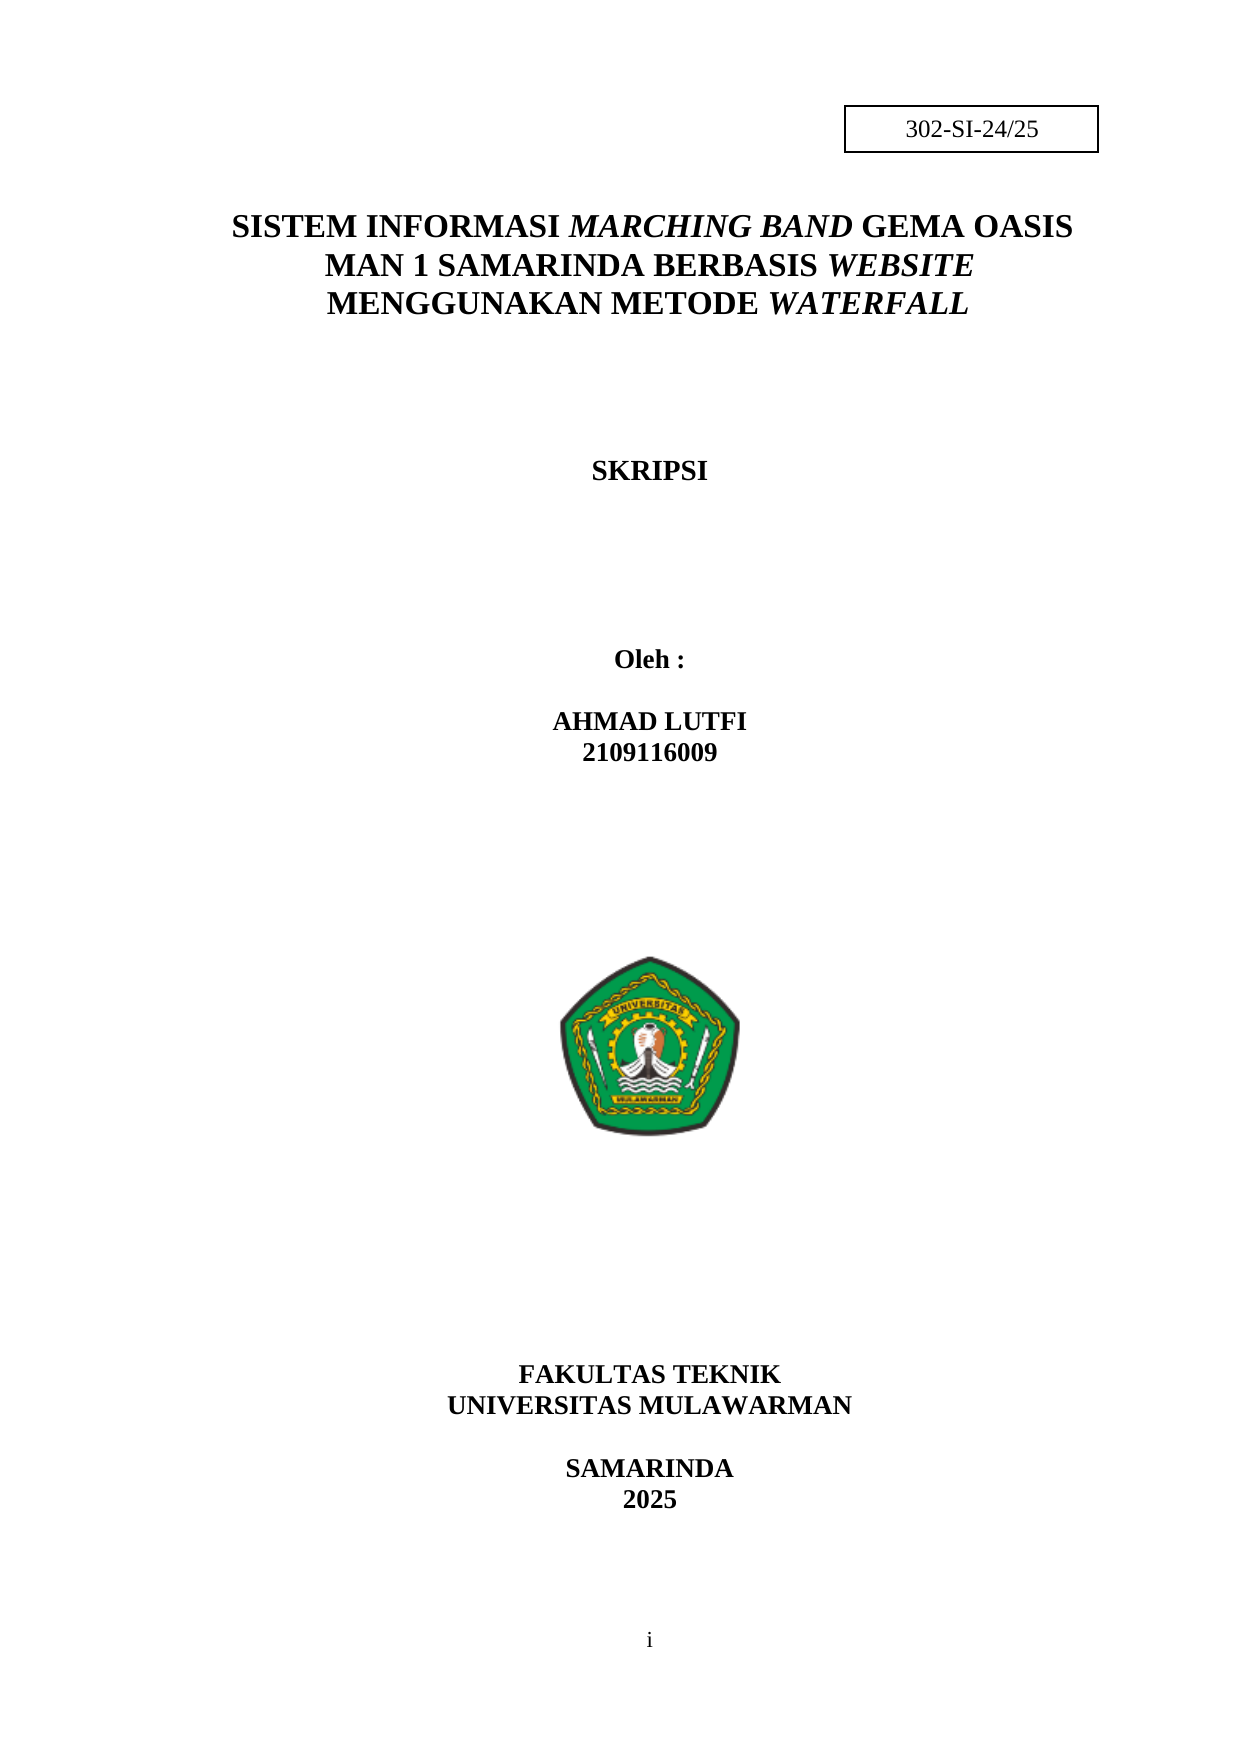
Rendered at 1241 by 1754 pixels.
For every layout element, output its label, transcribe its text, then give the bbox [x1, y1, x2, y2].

text UNIVERSITAS MULAWARMAN [207, 1389, 1092, 1421]
text 2025 [207, 1483, 1092, 1514]
picture [556, 954, 743, 1141]
text FAKULTAS TEKNIK [207, 1358, 1092, 1389]
text SAMARINDA [207, 1452, 1092, 1483]
text SISTEM INFORMASI MARCHING BAND GEMA OASIS MAN 1 SAMARINDA BERBASIS WEBSITE MENGGUNAKAN METODE WATERFALL [207, 207, 1092, 322]
text 2109116009 [207, 736, 1092, 767]
text SKRIPSI [207, 453, 1092, 487]
text AHMAD LUTFI [207, 705, 1092, 736]
text Oleh : [207, 643, 1092, 674]
